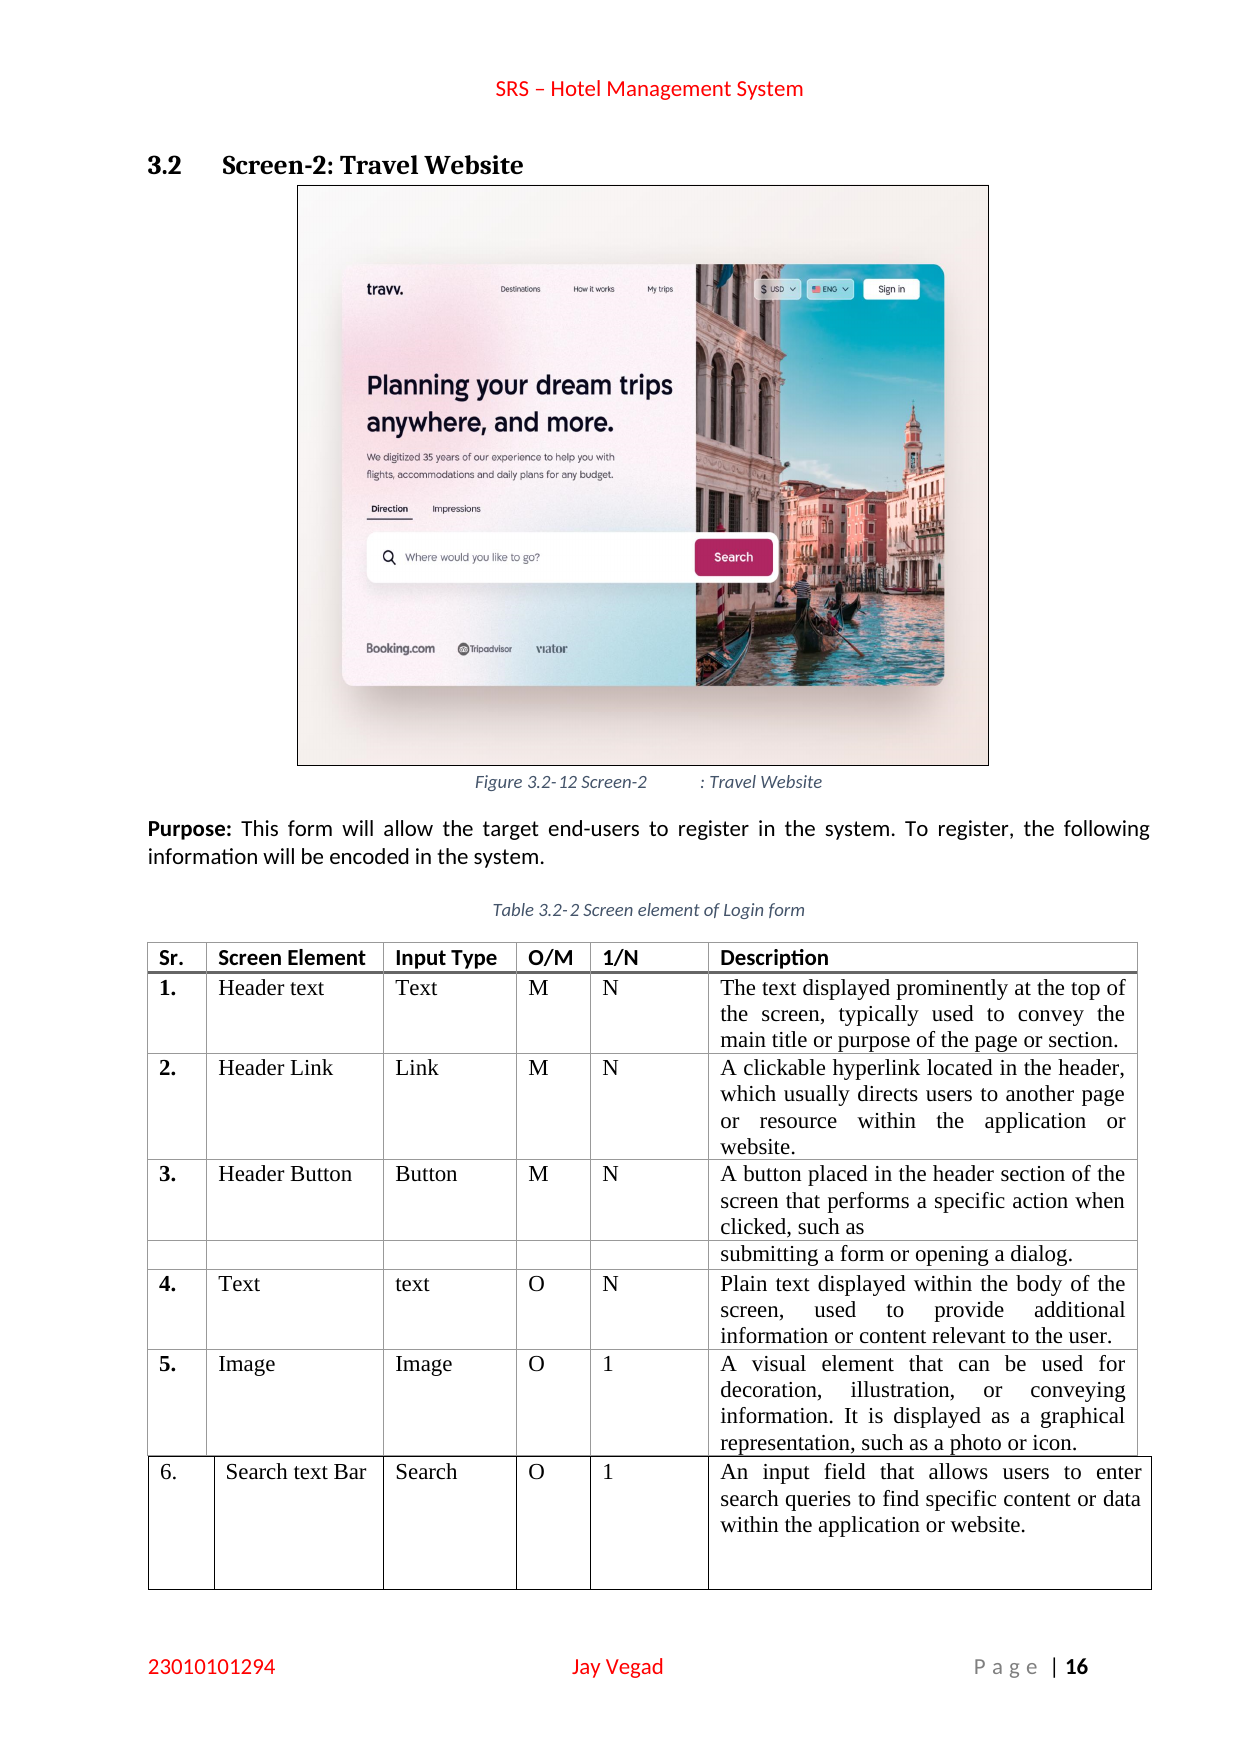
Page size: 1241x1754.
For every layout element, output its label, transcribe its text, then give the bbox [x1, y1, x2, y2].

table_cell Header text [207, 974, 383, 1053]
table_header 1 [591, 1457, 708, 1589]
subtitle Screen-2: Travel Website [148, 150, 1152, 181]
table_header Search text Bar [215, 1457, 383, 1589]
table_cell 2. [148, 1054, 206, 1159]
table_cell [384, 1241, 516, 1268]
table_header Sr. [148, 943, 206, 971]
table_cell Text [384, 974, 516, 1053]
table_cell M [517, 1054, 590, 1159]
table_cell M [517, 974, 590, 1053]
table_cell The text displayed prominently at the top of the screen, typically used to convey the main title or purpose of the page or section. [709, 974, 1137, 1053]
table_header An input field that allows users to enter search queries to find specific content or data within the application or website. [709, 1457, 1151, 1589]
table_cell Plain text displayed within the body of the screen, used to provide additional information or content relevant to the user. [709, 1270, 1137, 1349]
table_header Search [384, 1457, 516, 1589]
table_cell Image [207, 1350, 383, 1455]
table_cell 1 [591, 1350, 708, 1455]
table_header Screen Element [207, 943, 383, 971]
table_cell Image [384, 1350, 516, 1455]
table_header Description [709, 943, 1137, 971]
table_cell O [517, 1350, 590, 1455]
table_header O/M [517, 943, 590, 971]
picture [298, 186, 988, 765]
table_cell N [591, 1160, 708, 1239]
table_cell 3. [148, 1160, 206, 1239]
table_cell Link [384, 1054, 516, 1159]
table_cell Header Link [207, 1054, 383, 1159]
table_cell O [517, 1270, 590, 1349]
table_cell 5. [148, 1350, 206, 1455]
table_cell text [384, 1270, 516, 1349]
table_cell [148, 1241, 206, 1268]
table_cell [207, 1241, 383, 1268]
table_cell [591, 1241, 708, 1268]
table_cell submitting a form or opening a dialog. [709, 1241, 1137, 1268]
table_cell A clickable hyperlink located in the header, which usually directs users to another page or resource within the application or website. [709, 1054, 1137, 1159]
table_cell Button [384, 1160, 516, 1239]
table_cell M [517, 1160, 590, 1239]
table_cell A button placed in the header section of the screen that performs a specific action when clicked, such as [709, 1160, 1137, 1239]
table_cell N [591, 1270, 708, 1349]
table_cell 4. [148, 1270, 206, 1349]
table_cell Text [207, 1270, 383, 1349]
table_cell 1. [148, 974, 206, 1053]
table_cell N [591, 974, 708, 1053]
table_header O [517, 1457, 590, 1589]
text Purpose: This form will allow the target end-users to register in the system. To register, the following information will be encoded in the system. [148, 814, 1152, 870]
table_cell A visual element that can be used for decoration, illustration, or conveying information. It is displayed as a graphical representation, such as a photo or icon. [709, 1350, 1137, 1455]
table_header 6. [149, 1457, 214, 1589]
table_header 1/N [591, 943, 708, 971]
table_cell [517, 1241, 590, 1268]
table_cell N [591, 1054, 708, 1159]
table_cell Header Button [207, 1160, 383, 1239]
table_header Input Type [384, 943, 516, 971]
